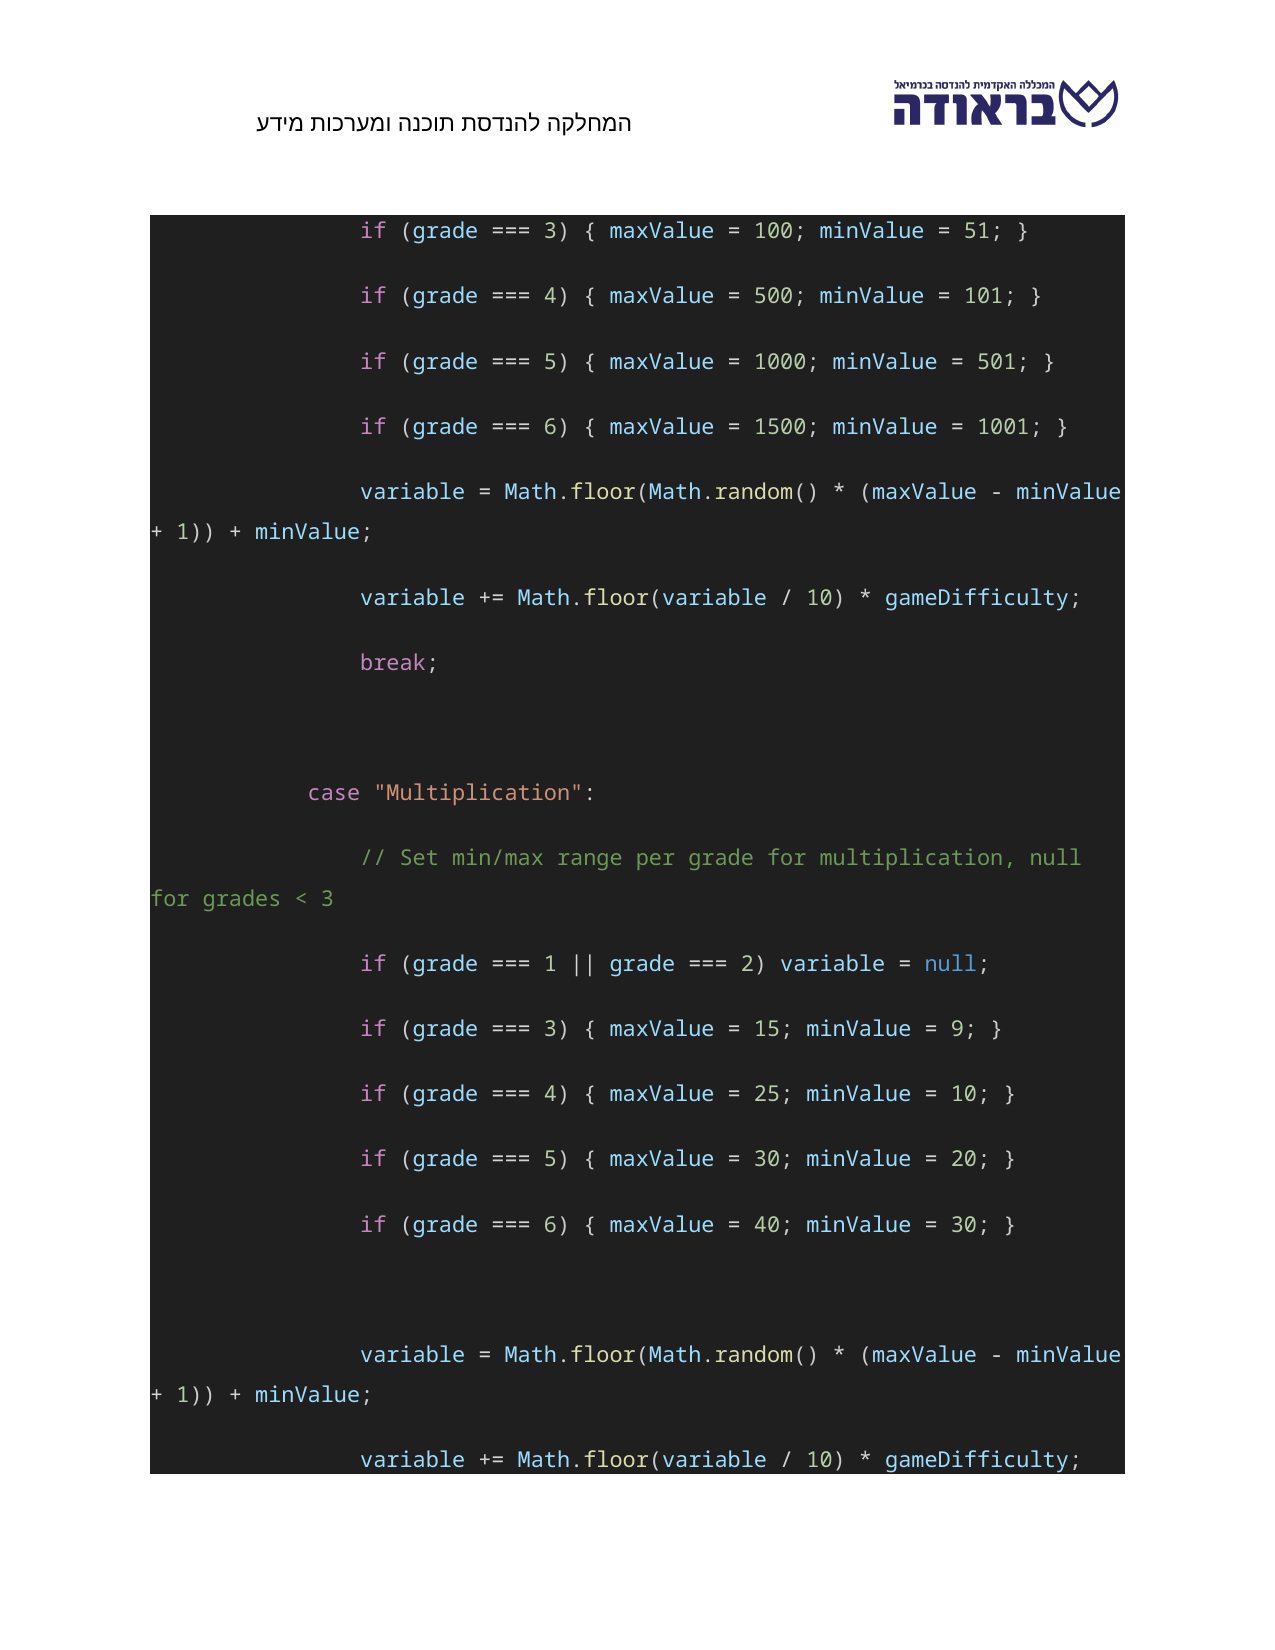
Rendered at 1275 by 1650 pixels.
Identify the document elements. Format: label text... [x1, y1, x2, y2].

text if (grade === 5) { maxValue = 1000; minValue = 501; } [150, 346, 1125, 375]
text variable = Math.floor(Math.random() * (maxValue - minValue + 1)) + minValue; [150, 1339, 1125, 1409]
text break; [150, 647, 1125, 676]
text variable += Math.floor(variable / 10) * gameDifficulty; [150, 1444, 1125, 1474]
text case "Multiplication": [150, 777, 1125, 807]
text if (grade === 6) { maxValue = 40; minValue = 30; } [150, 1208, 1125, 1238]
text if (grade === 4) { maxValue = 500; minValue = 101; } [150, 280, 1125, 310]
text if (grade === 4) { maxValue = 25; minValue = 10; } [150, 1078, 1125, 1108]
text if (grade === 1 || grade === 2) variable = null; [150, 948, 1125, 977]
picture [887, 75, 1125, 132]
text if (grade === 6) { maxValue = 1500; minValue = 1001; } [150, 411, 1125, 441]
text if (grade === 3) { maxValue = 15; minValue = 9; } [150, 1013, 1125, 1043]
text // Set min/max range per grade for multiplication, null for grades < 3 [150, 842, 1125, 912]
text variable += Math.floor(variable / 10) * gameDifficulty; [150, 581, 1125, 611]
text variable = Math.floor(Math.random() * (maxValue - minValue + 1)) + minValue; [150, 476, 1125, 546]
text if (grade === 5) { maxValue = 30; minValue = 20; } [150, 1143, 1125, 1173]
text if (grade === 3) { maxValue = 100; minValue = 51; } [150, 215, 1125, 245]
